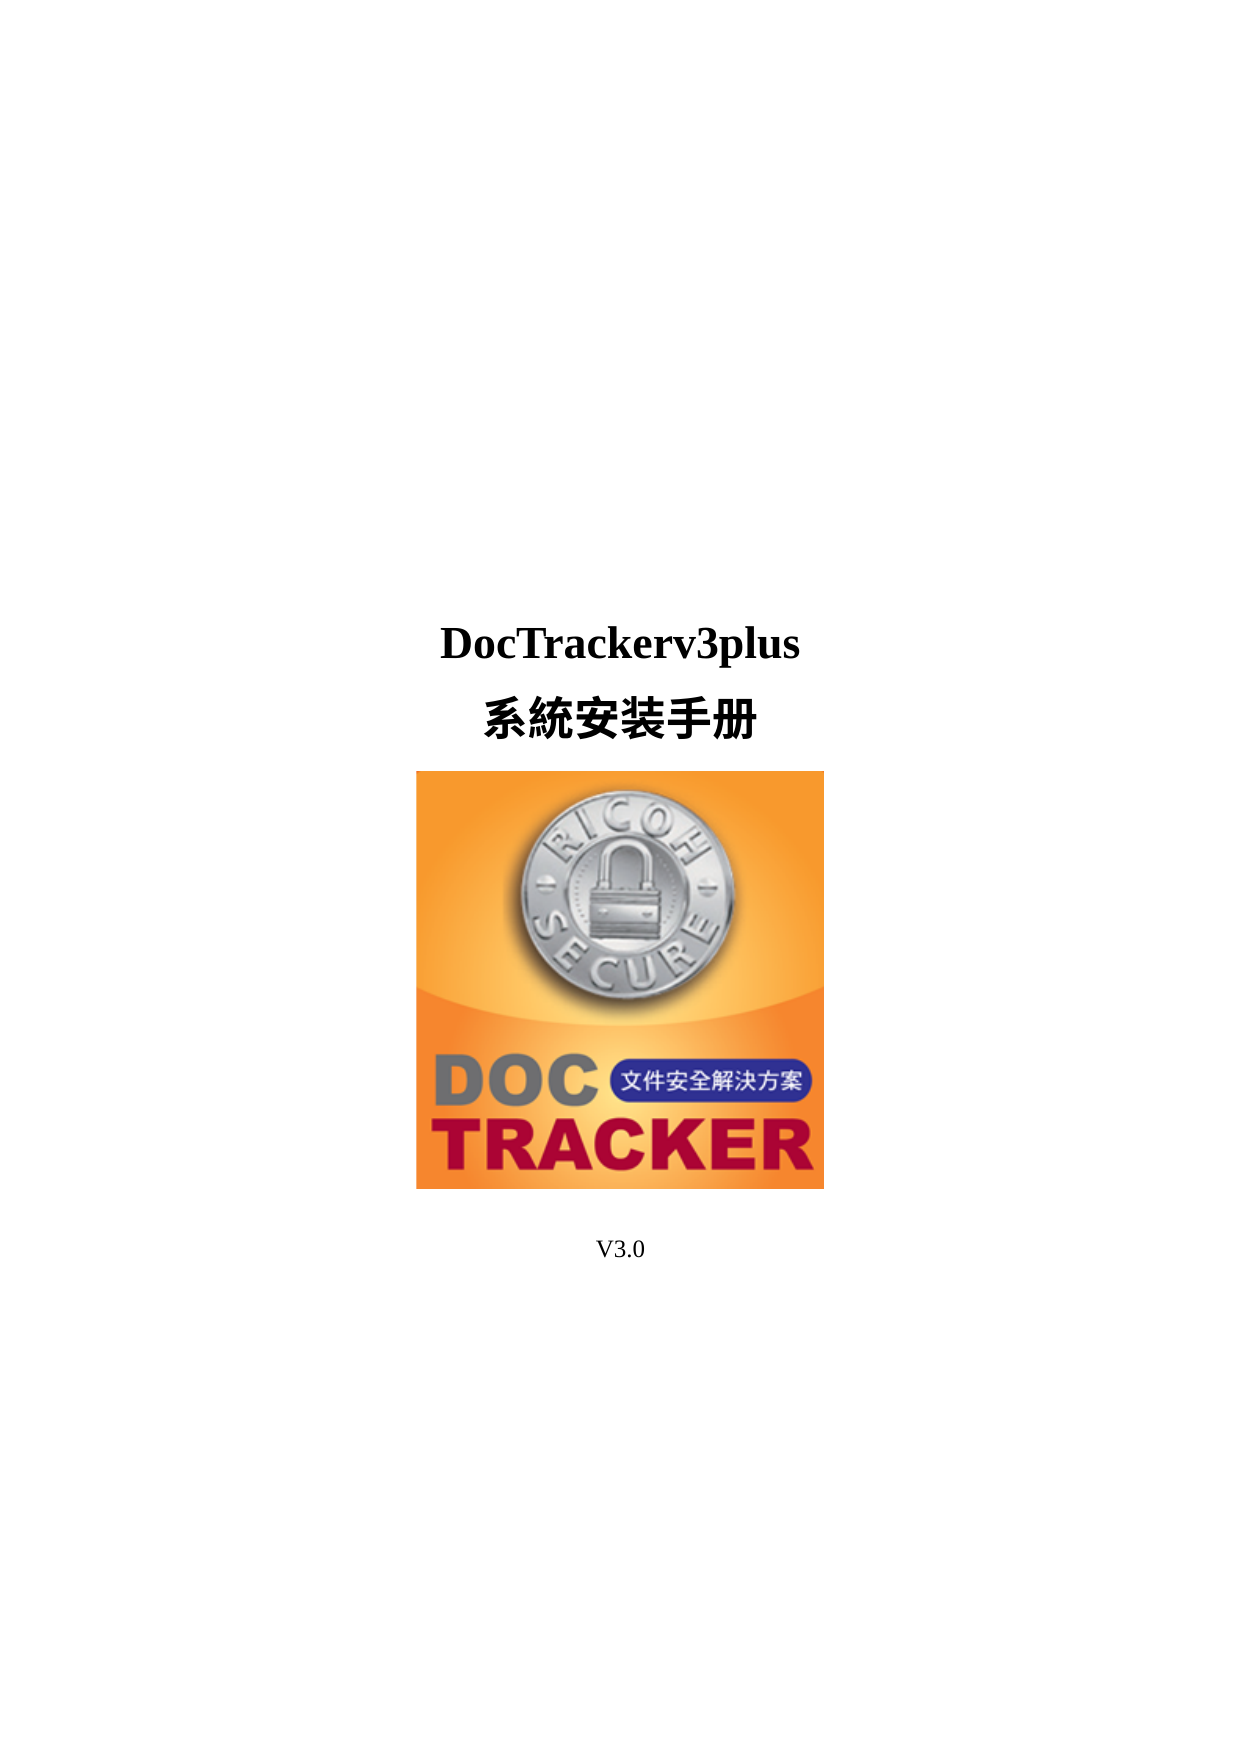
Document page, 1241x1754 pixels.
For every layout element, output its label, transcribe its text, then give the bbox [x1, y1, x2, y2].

text DocTrackerv3plus 系統安装手册 [75, 608, 1165, 749]
picture [416, 771, 824, 1189]
text V3.0 [75, 1232, 1165, 1266]
